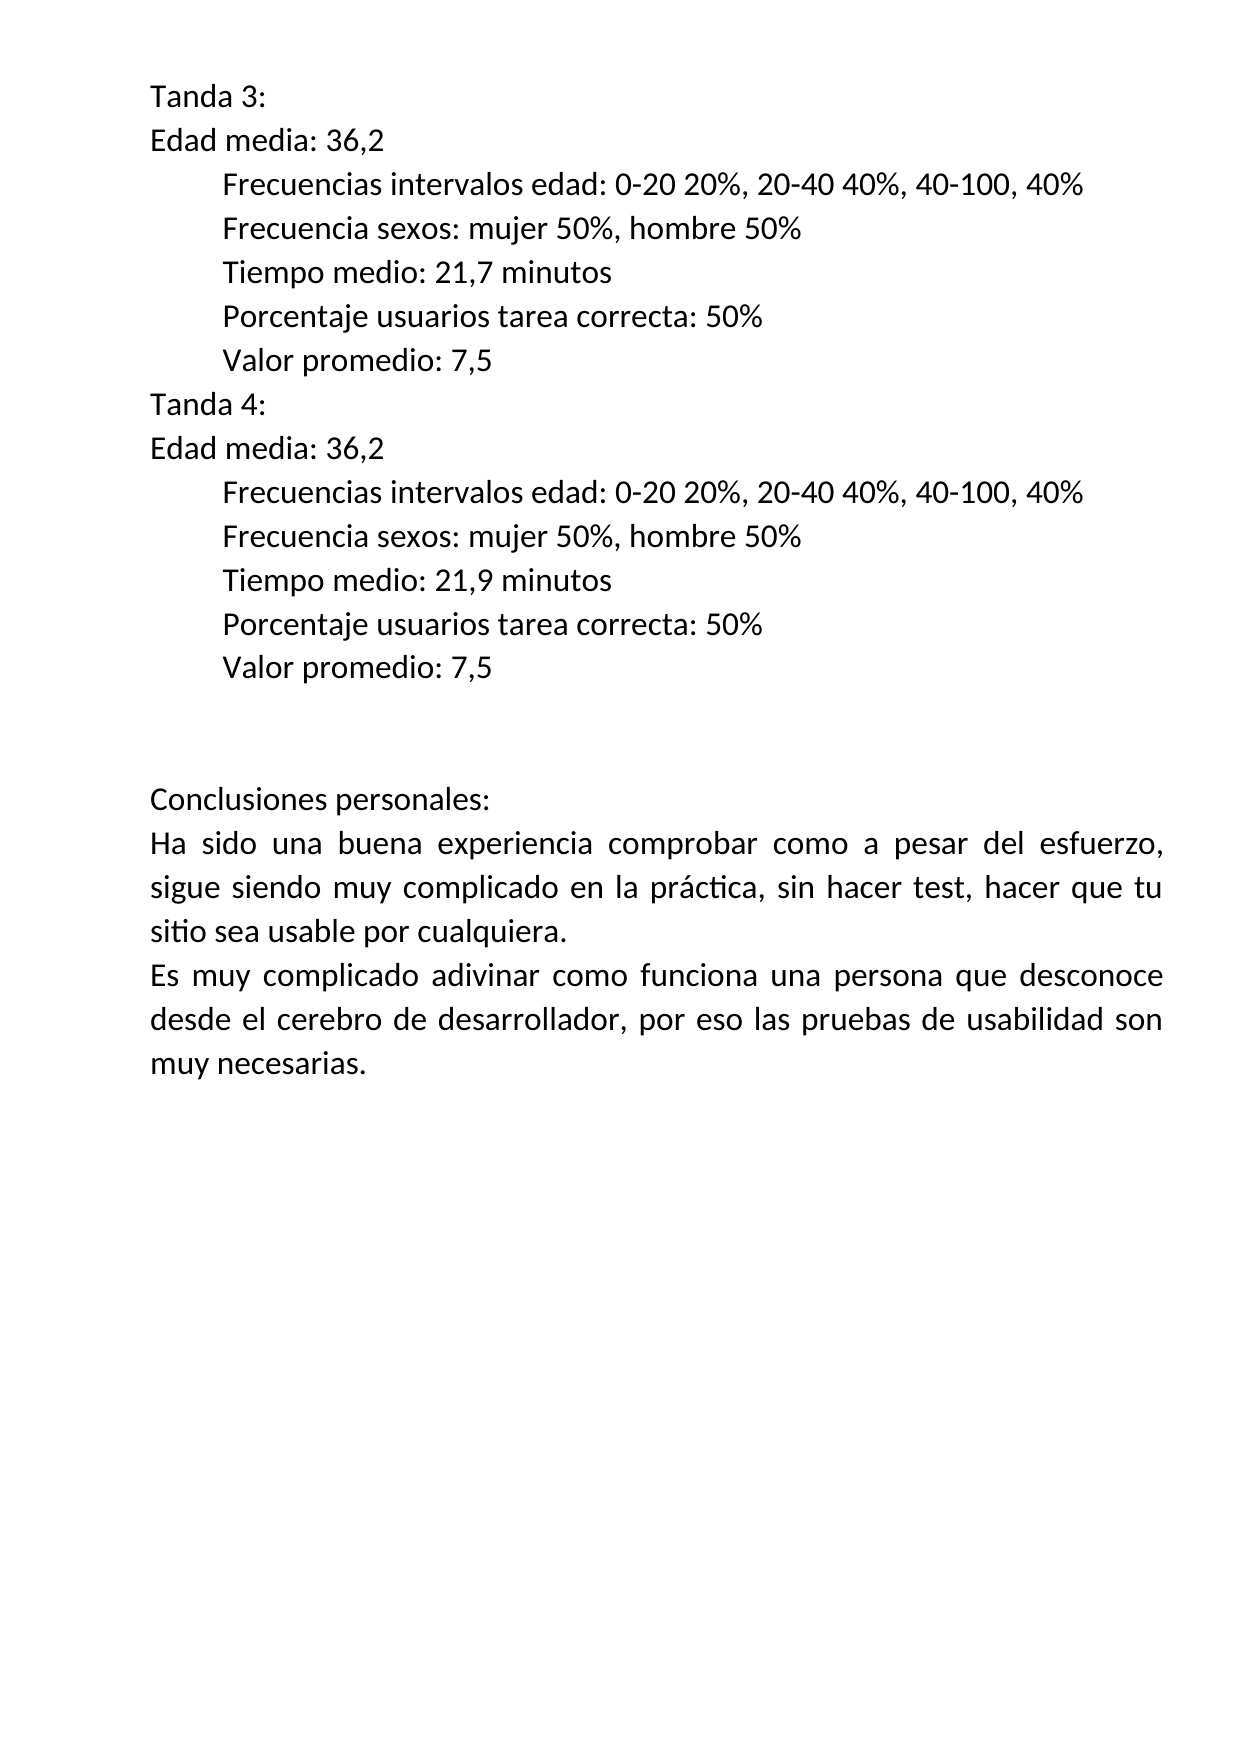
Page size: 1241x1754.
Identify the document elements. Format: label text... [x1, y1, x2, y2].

list Porcentaje usuarios tarea correcta: 50% [150, 295, 1165, 336]
list Tanda 3: [150, 75, 1165, 116]
list Frecuencias intervalos edad: 0-20 20%, 20-40 40%, 40-100, 40% [150, 471, 1165, 511]
list Conclusiones personales: [150, 778, 1165, 819]
list Valor promedio: 7,5 [150, 646, 1165, 687]
list Porcentaje usuarios tarea correcta: 50% [150, 602, 1165, 643]
list Tanda 4: [150, 383, 1165, 423]
list Ha sido una buena experiencia comprobar como a pesar del esfuerzo, sigue siendo muy complicado en la práctica, sin hacer test, hacer que tu sitio sea usable por cualquiera. [150, 822, 1165, 951]
list Frecuencia sexos: mujer 50%, hombre 50% [150, 514, 1165, 555]
list Edad media: 36,2 [150, 119, 1165, 160]
list Es muy complicado adivinar como funciona una persona que desconoce desde el cerebro de desarrollador, por eso las pruebas de usabilidad son muy necesarias. [150, 954, 1165, 1083]
list Tiempo medio: 21,7 minutos [150, 251, 1165, 292]
list Valor promedio: 7,5 [150, 339, 1165, 379]
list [150, 163, 1165, 204]
list Tiempo medio: 21,9 minutos [150, 558, 1165, 599]
list Edad media: 36,2 [150, 427, 1165, 467]
list Frecuencia sexos: mujer 50%, hombre 50% [150, 207, 1165, 248]
